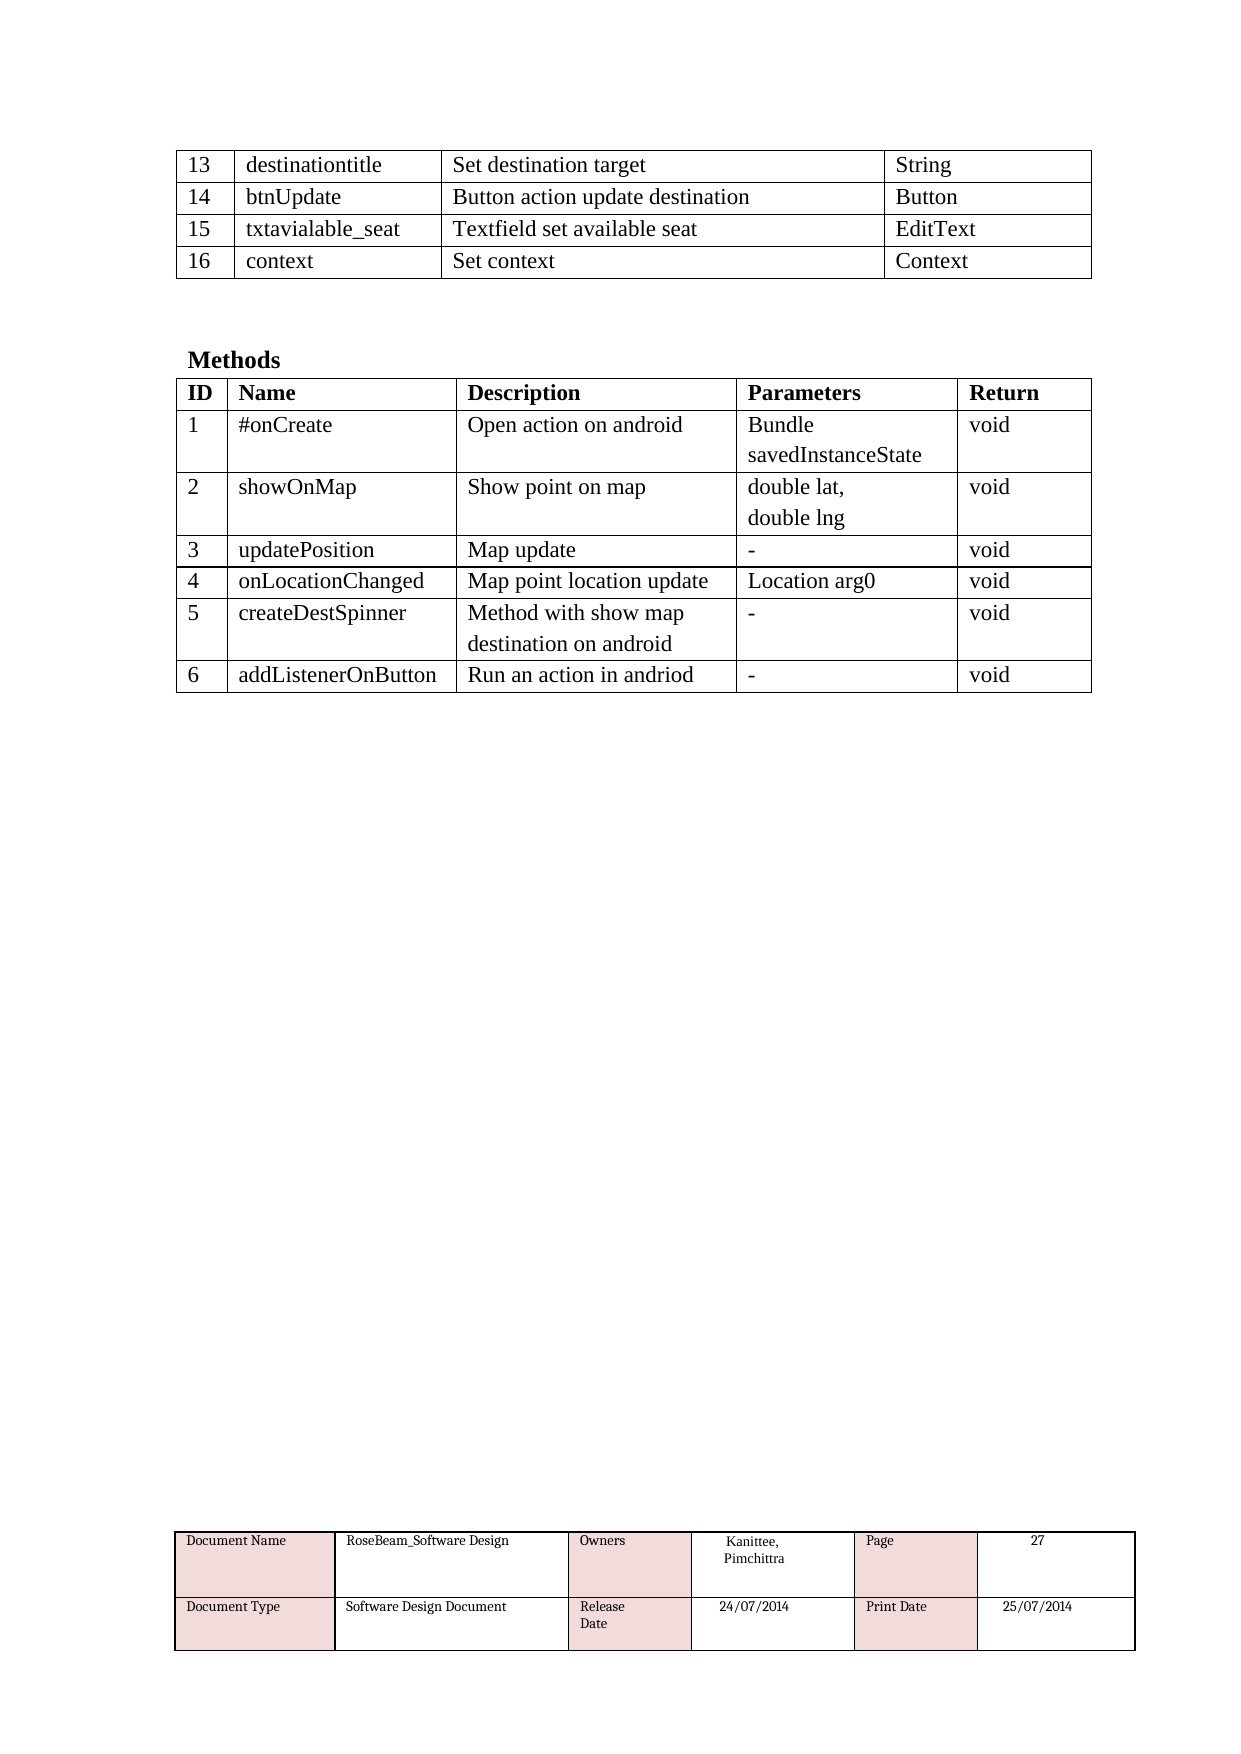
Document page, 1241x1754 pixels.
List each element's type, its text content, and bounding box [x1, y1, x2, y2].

table_cell addListenerOnButton [228, 661, 456, 692]
table_cell Button [885, 183, 1091, 214]
table_cell void [958, 661, 1091, 692]
table_header Description [457, 379, 736, 410]
table_cell 13 [177, 151, 234, 182]
table_cell - [737, 599, 957, 660]
table_cell #onCreate [228, 411, 456, 472]
table_cell context [235, 247, 441, 277]
table_header ID [177, 379, 227, 410]
table_cell showOnMap [228, 473, 456, 534]
table_cell double lat, double lng [737, 473, 957, 534]
table_header Name [228, 379, 456, 410]
text Methods [187, 345, 1123, 374]
table_header Return [958, 379, 1091, 410]
table_cell void [958, 536, 1091, 566]
table_cell - [737, 536, 957, 566]
table_cell 4 [177, 568, 227, 598]
table_cell Set context [442, 247, 884, 277]
table_cell void [958, 411, 1091, 472]
table_cell 15 [177, 215, 234, 246]
table_cell Set destination target [442, 151, 884, 182]
table_cell Location arg0 [737, 568, 957, 598]
table_cell 3 [177, 536, 227, 566]
table_cell Button action update destination [442, 183, 884, 214]
table_cell onLocationChanged [228, 568, 456, 598]
table_cell 14 [177, 183, 234, 214]
table_cell Map point location update [457, 568, 736, 598]
table_cell void [958, 599, 1091, 660]
table_header Parameters [737, 379, 957, 410]
table_cell Map update [457, 536, 736, 566]
table_cell Method with show map destination on android [457, 599, 736, 660]
table_cell Show point on map [457, 473, 736, 534]
table_cell Run an action in andriod [457, 661, 736, 692]
table_cell destinationtitle [235, 151, 441, 182]
table_cell 5 [177, 599, 227, 660]
table_cell Context [885, 247, 1091, 277]
table_cell void [958, 568, 1091, 598]
table_cell 16 [177, 247, 234, 277]
table_cell 1 [177, 411, 227, 472]
table_cell createDestSpinner [228, 599, 456, 660]
table_cell 2 [177, 473, 227, 534]
table_cell btnUpdate [235, 183, 441, 214]
table_cell - [737, 661, 957, 692]
table_cell void [958, 473, 1091, 534]
table_cell Textfield set available seat [442, 215, 884, 246]
table_cell txtavialable_seat [235, 215, 441, 246]
table_cell String [885, 151, 1091, 182]
table_cell updatePosition [228, 536, 456, 566]
table_cell Open action on android [457, 411, 736, 472]
table_cell EditText [885, 215, 1091, 246]
table_cell 6 [177, 661, 227, 692]
table_cell Bundle savedInstanceState [737, 411, 957, 472]
